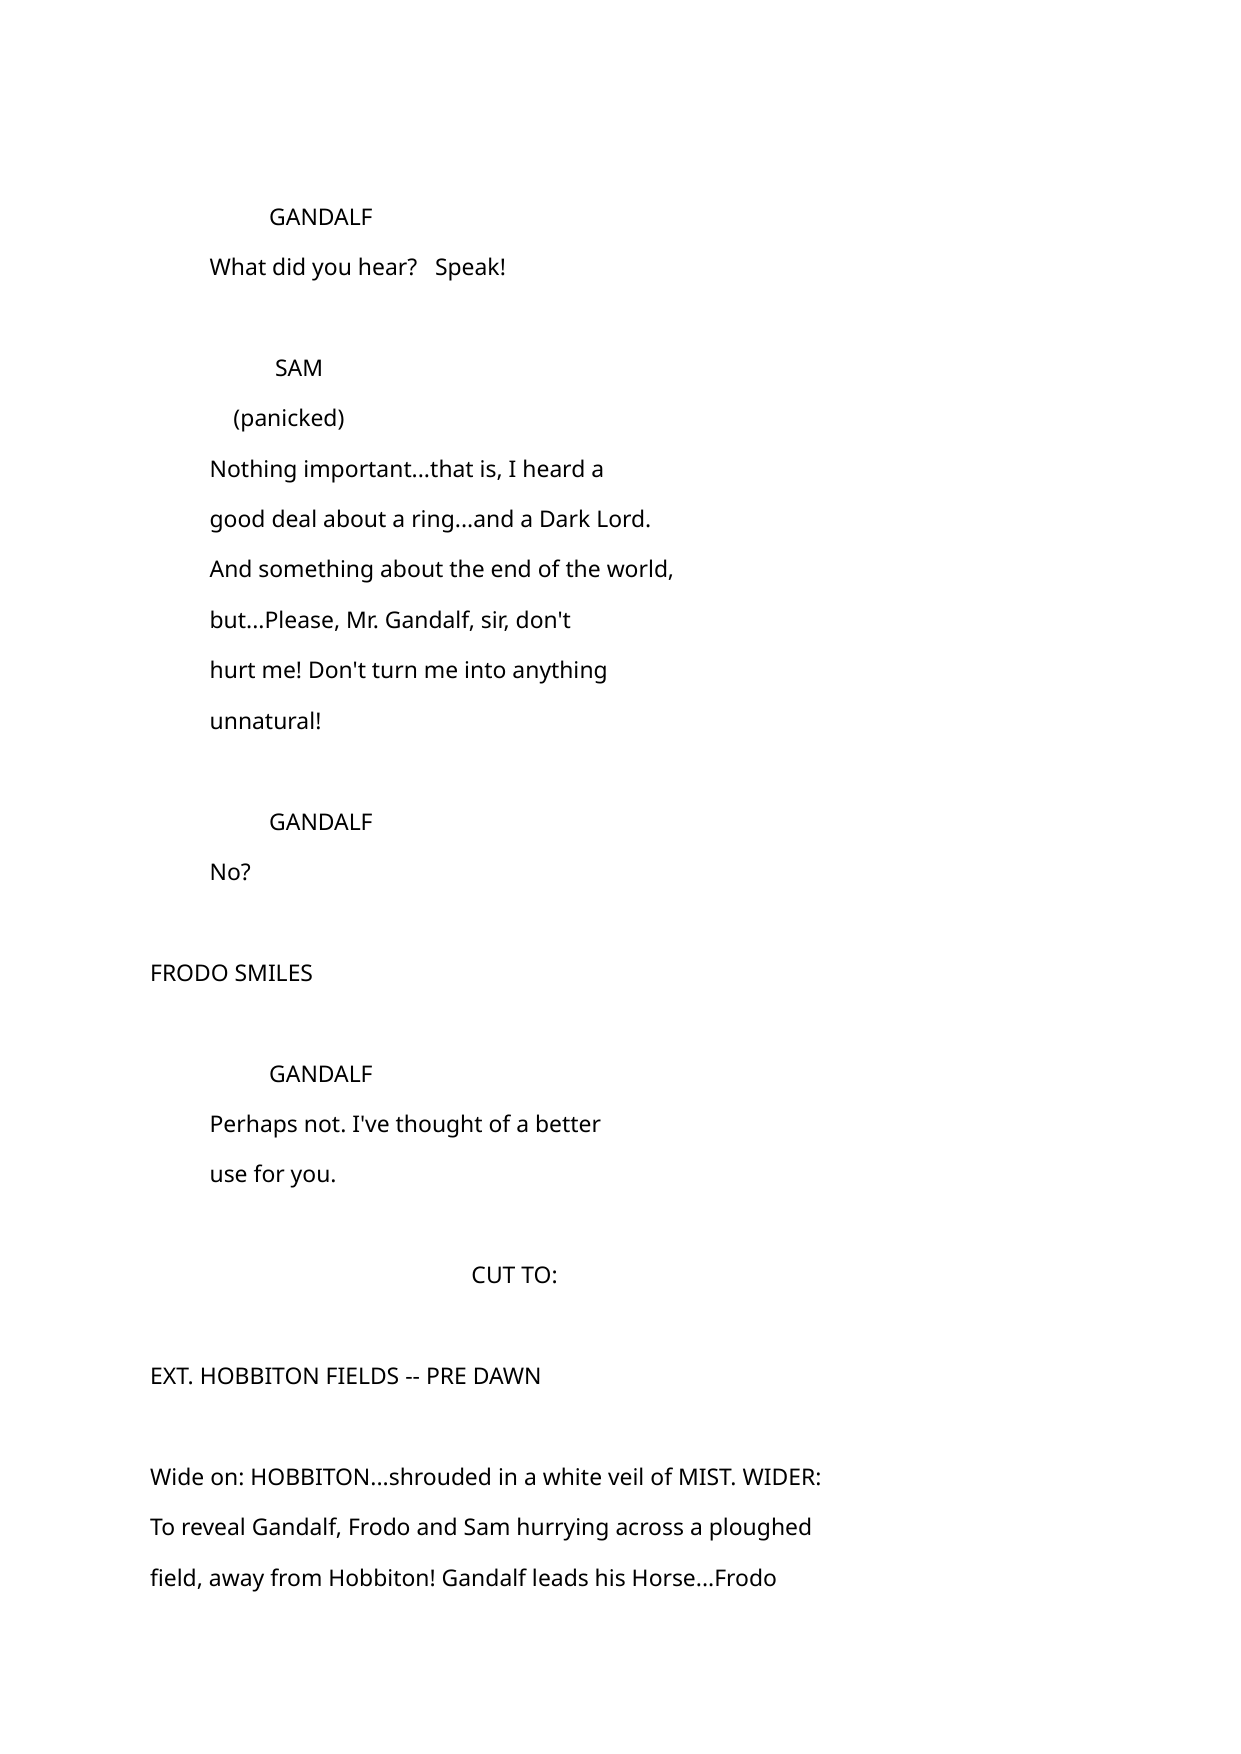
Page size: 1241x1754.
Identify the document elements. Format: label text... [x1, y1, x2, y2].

text EXT. HOBBITON FIELDS -- PRE DAWN [150, 1360, 1090, 1391]
text Wide on: HOBBITON...shrouded in a white veil of MIST. WIDER: [150, 1461, 1090, 1492]
text use for you. [150, 1158, 1090, 1189]
text No? [150, 856, 1090, 887]
text GANDALF [150, 1057, 1090, 1089]
text unnatural! [150, 704, 1090, 736]
text good deal about a ring...and a Dark Lord. [150, 503, 1090, 534]
text GANDALF [150, 805, 1090, 837]
text And something about the end of the world, [150, 553, 1090, 584]
text CUT TO: [150, 1259, 1090, 1290]
text hurt me! Don't turn me into anything [150, 654, 1090, 685]
text FRODO SMILES [150, 957, 1090, 988]
text (panicked) [150, 402, 1090, 433]
text field, away from Hobbiton! Gandalf leads his Horse...Frodo [150, 1562, 1090, 1593]
text Nothing important...that is, I heard a [150, 452, 1090, 484]
text SAM [150, 352, 1090, 383]
text To reveal Gandalf, Frodo and Sam hurrying across a ploughed [150, 1511, 1090, 1542]
text but...Please, Mr. Gandalf, sir, don't [150, 604, 1090, 635]
text Perhaps not. I've thought of a better [150, 1108, 1090, 1139]
text GANDALF [150, 200, 1090, 232]
text What did you hear? Speak! [150, 251, 1090, 282]
